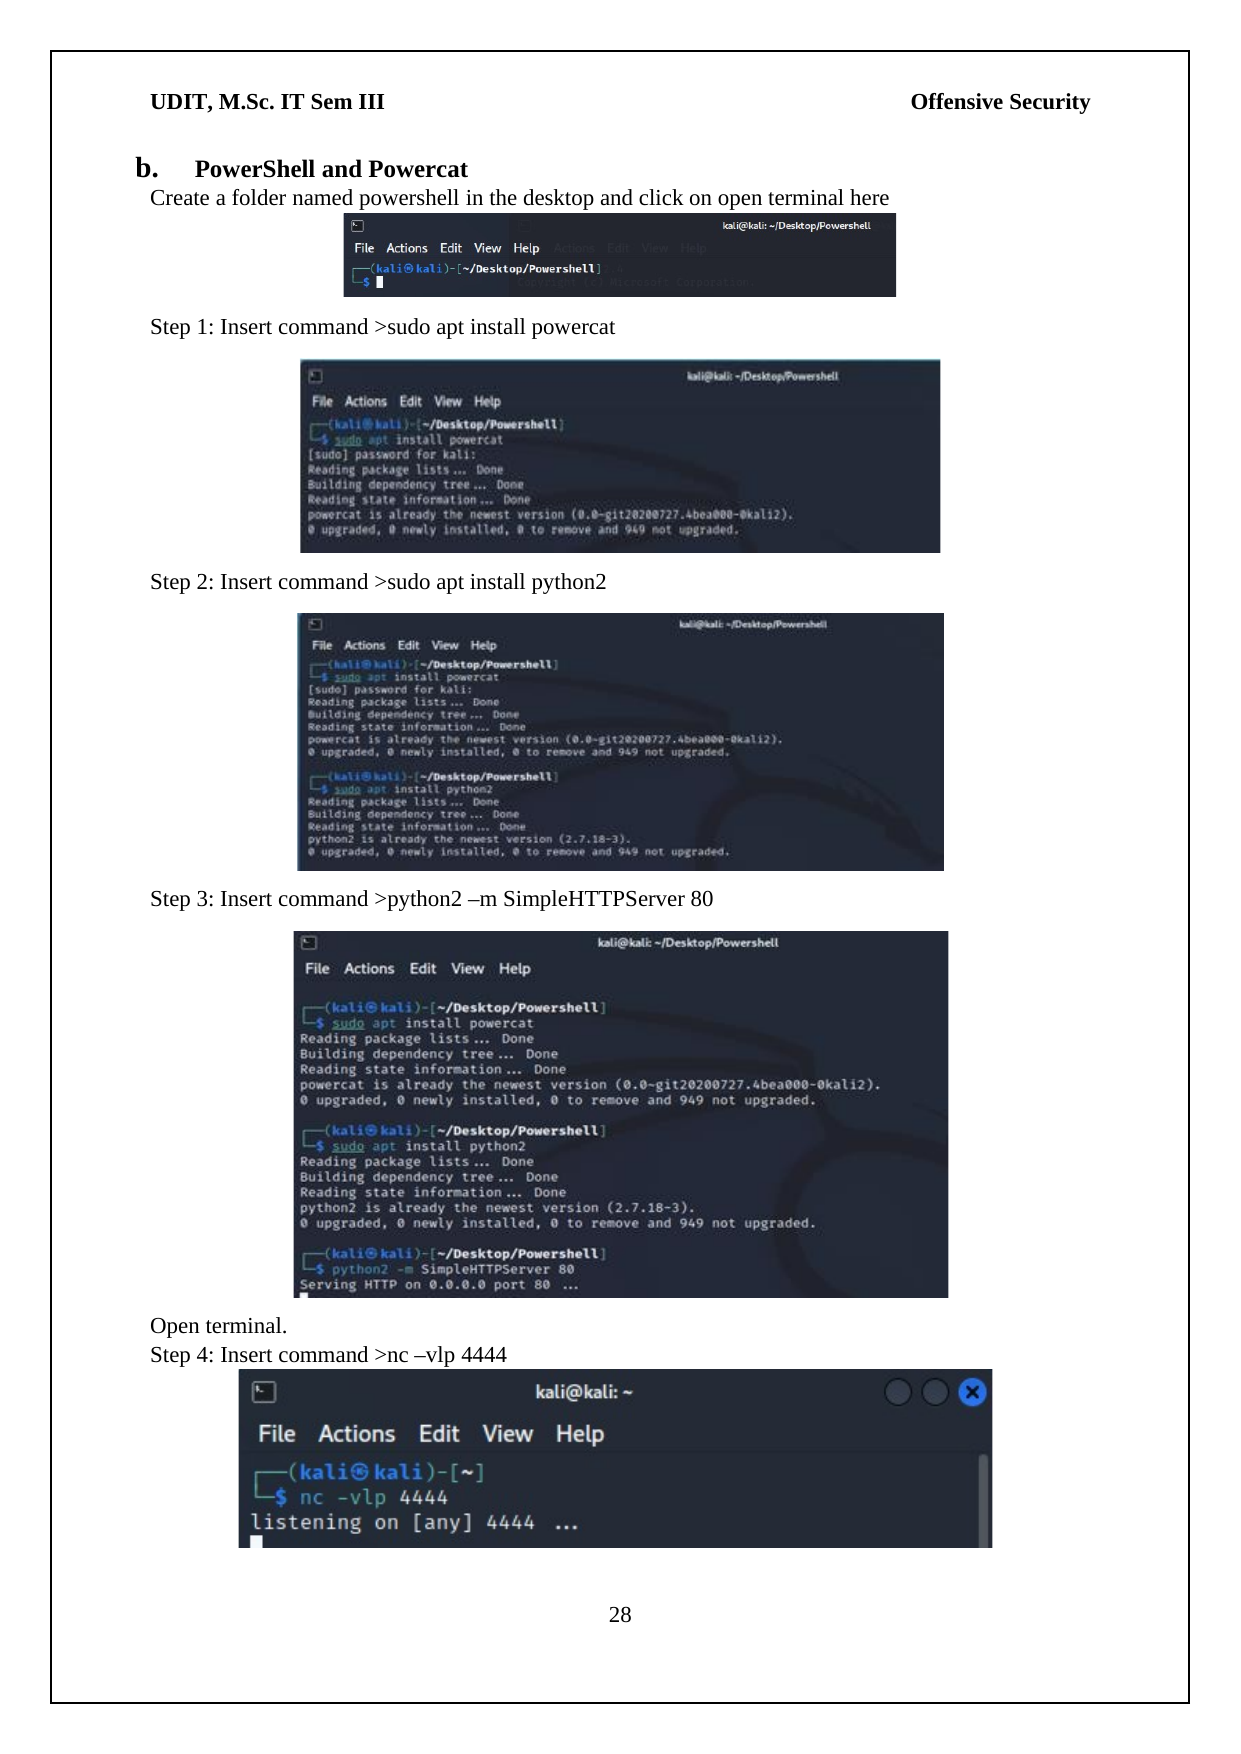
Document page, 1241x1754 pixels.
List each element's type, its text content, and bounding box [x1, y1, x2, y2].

picture [296, 613, 944, 871]
text Step 4: Insert command >nc –vlp 4444 [150, 1341, 1144, 1367]
picture [293, 931, 949, 1298]
picture [238, 1369, 993, 1548]
picture [343, 213, 897, 297]
picture [299, 358, 941, 553]
text Create a folder named powershell in the desktop and click on open terminal here [150, 184, 1144, 211]
subtitle PowerShell and Powercat [135, 150, 1144, 183]
